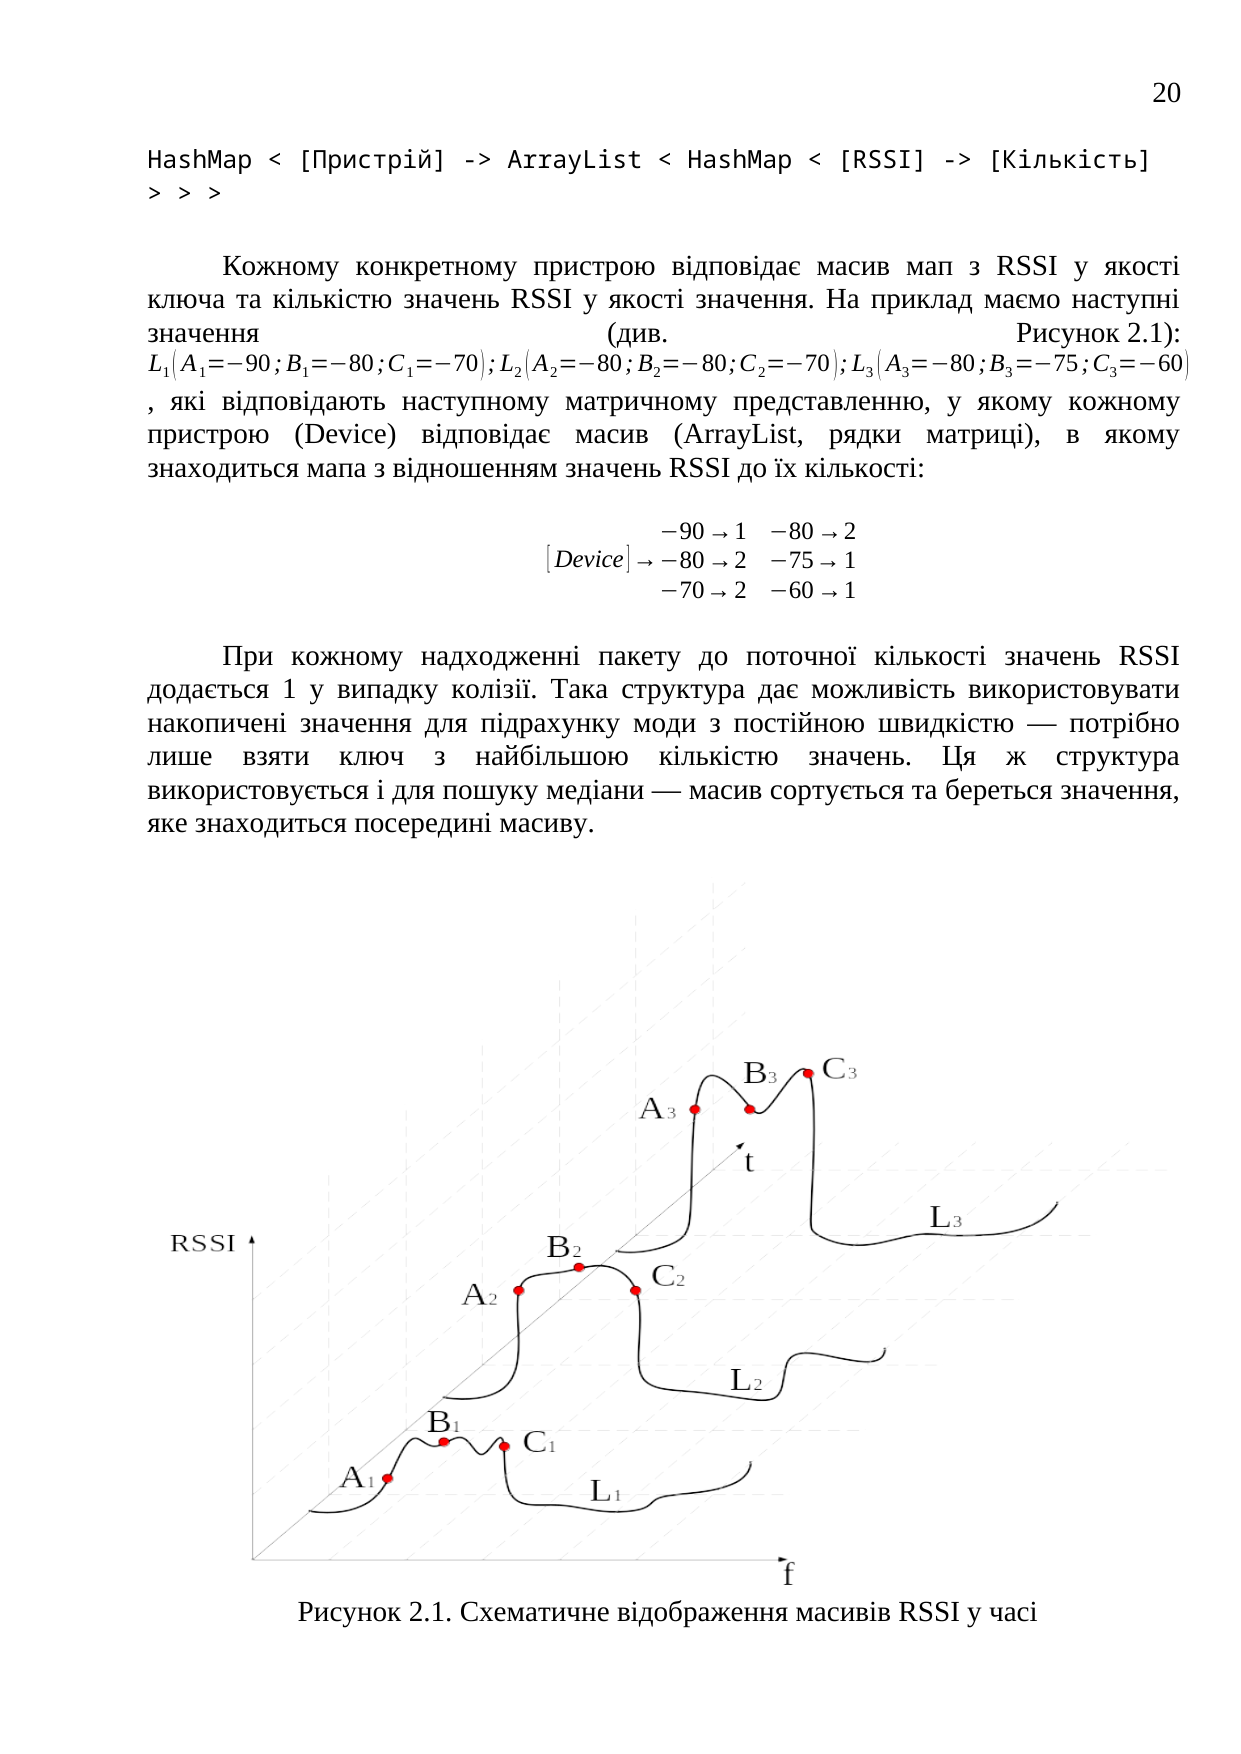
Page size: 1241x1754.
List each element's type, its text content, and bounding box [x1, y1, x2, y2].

text Кожному конкретному пристрою відповідає масив мап з RSSI у якості ключа та кількістю значень RSSI у якості значення. На приклад маємо наступні значення (див. рисунок 2.5): , які відповідають наступному матричному представленню, у якому кожному пристрою (Device) відповідає масив (ArrayList, рядки матриці), в якому знаходиться мапа з відношенням значень RSSI до їх кількості: [147, 248, 1181, 484]
text Схематичне відображення масивів RSSI у часі [88, 1594, 1181, 1628]
text При кожному надходженні пакету до поточної кількості значень RSSI додається 1 у випадку колізії. Така структура дає можливість використовувати накопичені значення для підрахунку моди з постійною швидкістю — потрібно лише взяти ключ з найбільшою кількістю значень. Ця ж структура використовується і для пошуку медіани — масив сортується та береться значення, яке знаходиться посередині масиву. [147, 638, 1181, 839]
text HashMap < [Пристрій] -> ArrayList < HashMap < [RSSI] -> [Кількість] > > > [147, 142, 1181, 210]
